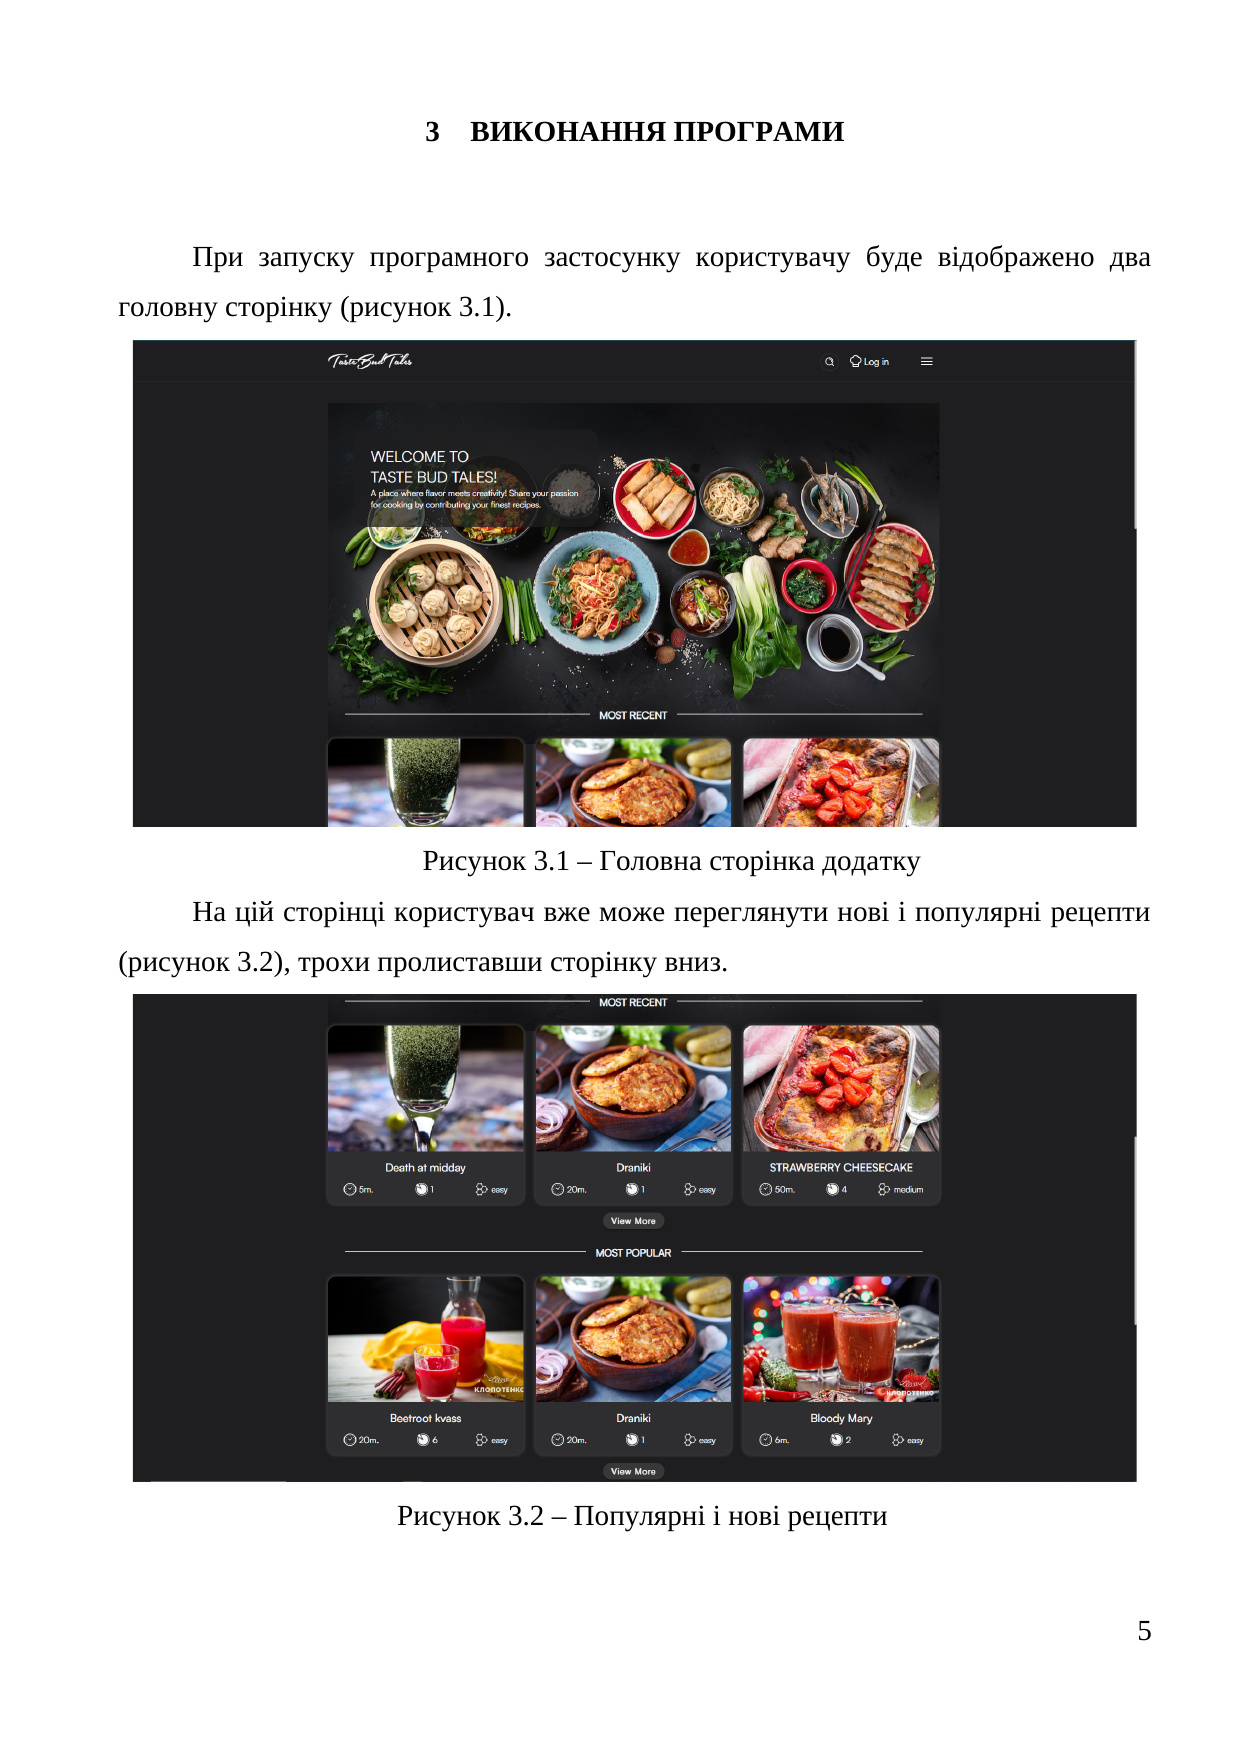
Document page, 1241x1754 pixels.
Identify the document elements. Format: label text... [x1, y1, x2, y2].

picture [132, 994, 1137, 1482]
text Рисунок 3.1 – Головна сторінка додатку [118, 843, 1152, 877]
text Рисунок 3.2 – Популярні і нові рецепти [118, 1498, 1152, 1531]
text На цій сторінці користувач вже може переглянути нові і популярні рецепти (рисунок 3.2), трохи пролиставши сторінку вниз. [118, 894, 1152, 978]
subtitle Виконання програми [118, 114, 1152, 147]
text При запуску програмного застосунку користувачу буде відображено два головну сторінку (рисунок 3.1). [118, 239, 1152, 323]
picture [132, 340, 1137, 827]
